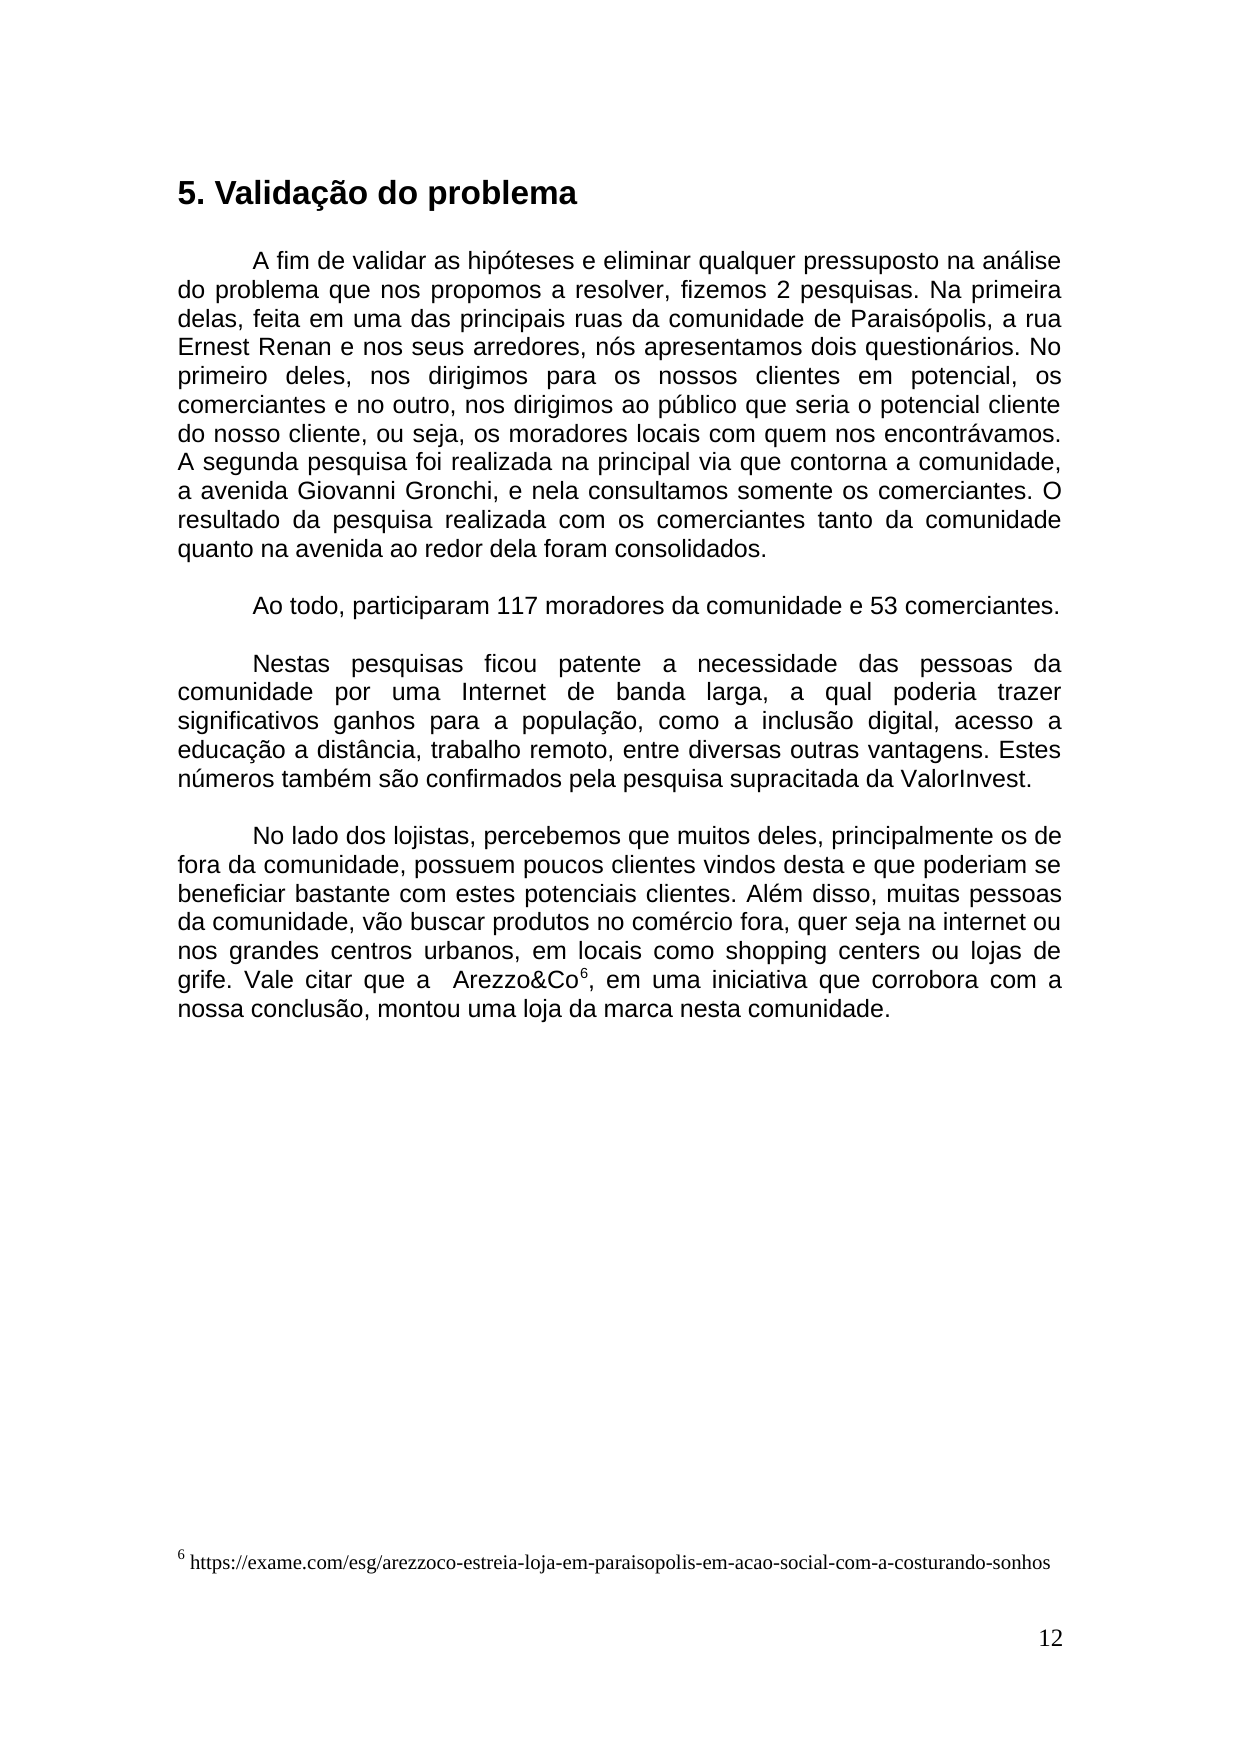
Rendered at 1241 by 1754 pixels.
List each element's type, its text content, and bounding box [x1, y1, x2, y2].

subtitle 5. Validação do problema [177, 173, 1063, 211]
text Ao todo, participaram 117 moradores da comunidade e 53 comerciantes. [177, 591, 1063, 620]
text A fim de validar as hipóteses e eliminar qualquer pressuposto na análise do problema que nos propomos a resolver, fizemos 2 pesquisas. Na primeira delas, feita em uma das principais ruas da comunidade de Paraisópolis, a rua Ernest Renan e nos seus arredores, nós apresentamos dois questionários. No primeiro deles, nos dirigimos para os nossos clientes em potencial, os comerciantes e no outro, nos dirigimos ao público que seria o potencial cliente do nosso cliente, ou seja, os moradores locais com quem nos encontrávamos. A segunda pesquisa foi realizada na principal via que contorna a comunidade, a avenida Giovanni Gronchi, e nela consultamos somente os comerciantes. O resultado da pesquisa realizada com os comerciantes tanto da comunidade quanto na avenida ao redor dela foram consolidados. [177, 246, 1063, 562]
text Nestas pesquisas ficou patente a necessidade das pessoas da comunidade por uma Internet de banda larga, a qual poderia trazer significativos ganhos para a população, como a inclusão digital, acesso a educação a distância, trabalho remoto, entre diversas outras vantagens. Estes números também são confirmados pela pesquisa supracitada da ValorInvest. [177, 649, 1063, 792]
text No lado dos lojistas, percebemos que muitos deles, principalmente os de fora da comunidade, possuem poucos clientes vindos desta e que poderiam se beneficiar bastante com estes potenciais clientes. Além disso, muitas pessoas da comunidade, vão buscar produtos no comércio fora, quer seja na internet ou nos grandes centros urbanos, em locais como shopping centers ou lojas de grife. Vale citar que a Arezzo&Co, em uma iniciativa que corrobora com a nossa conclusão, montou uma loja da marca nesta comunidade. [177, 821, 1063, 1022]
